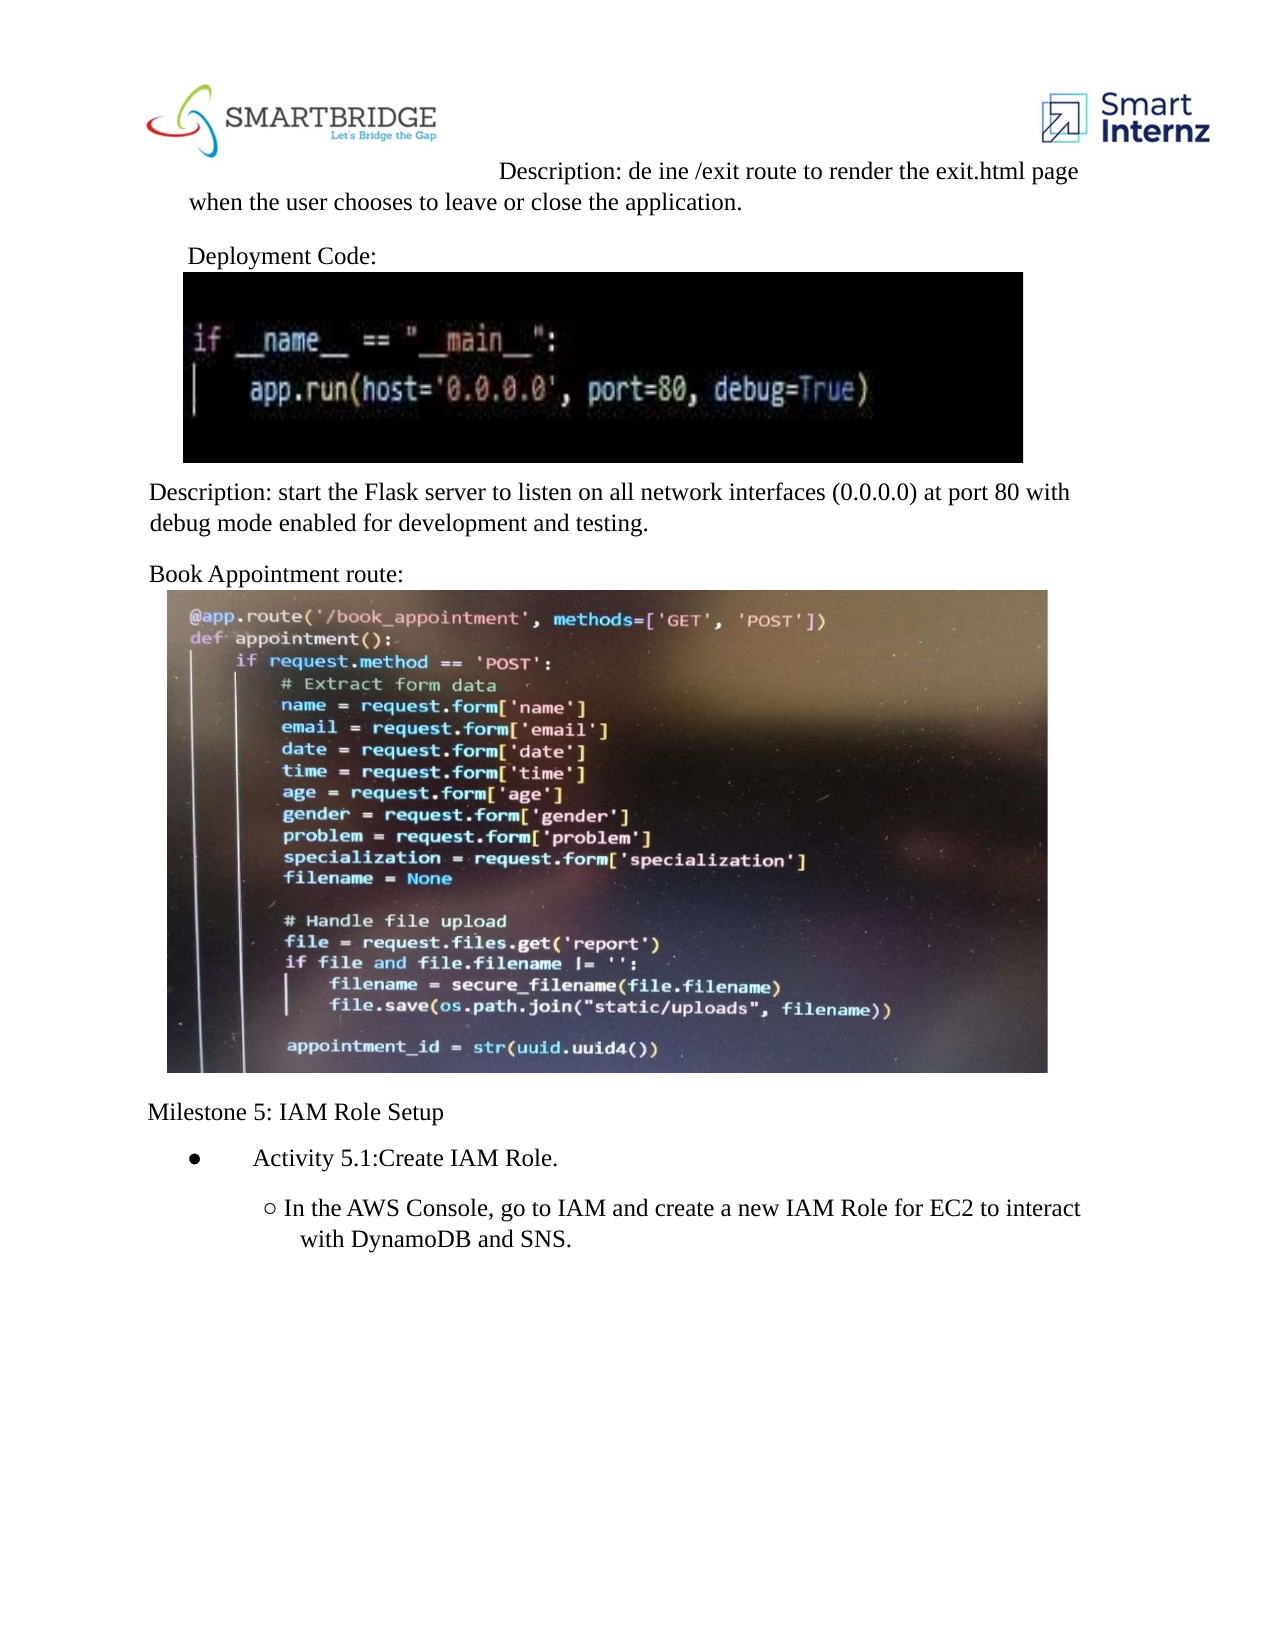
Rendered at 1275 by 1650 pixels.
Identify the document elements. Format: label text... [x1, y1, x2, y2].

picture [1037, 91, 1215, 143]
picture [143, 78, 441, 163]
picture [167, 590, 1048, 1073]
text ○ In the AWS Console, go to IAM and create a new IAM Role for EC2 to interact with DynamoDB and SNS. [262, 1193, 1127, 1252]
picture [183, 272, 1024, 463]
text Description: de ine /exit route to render the exit.html page when the user chooses to leave or close the application. [187, 156, 1127, 216]
text Description: start the Flask server to listen on all network interfaces (0.0.0.0) at port 80 with debug mode enabled for development and testing. [148, 477, 1127, 537]
subtitle Milestone 5: IAM Role Setup [147, 1097, 1143, 1126]
text Book Appointment route: [148, 559, 1257, 588]
text Deployment Code: [187, 241, 1257, 270]
list Activity 5.1:Create IAM Role. [187, 1143, 1129, 1171]
